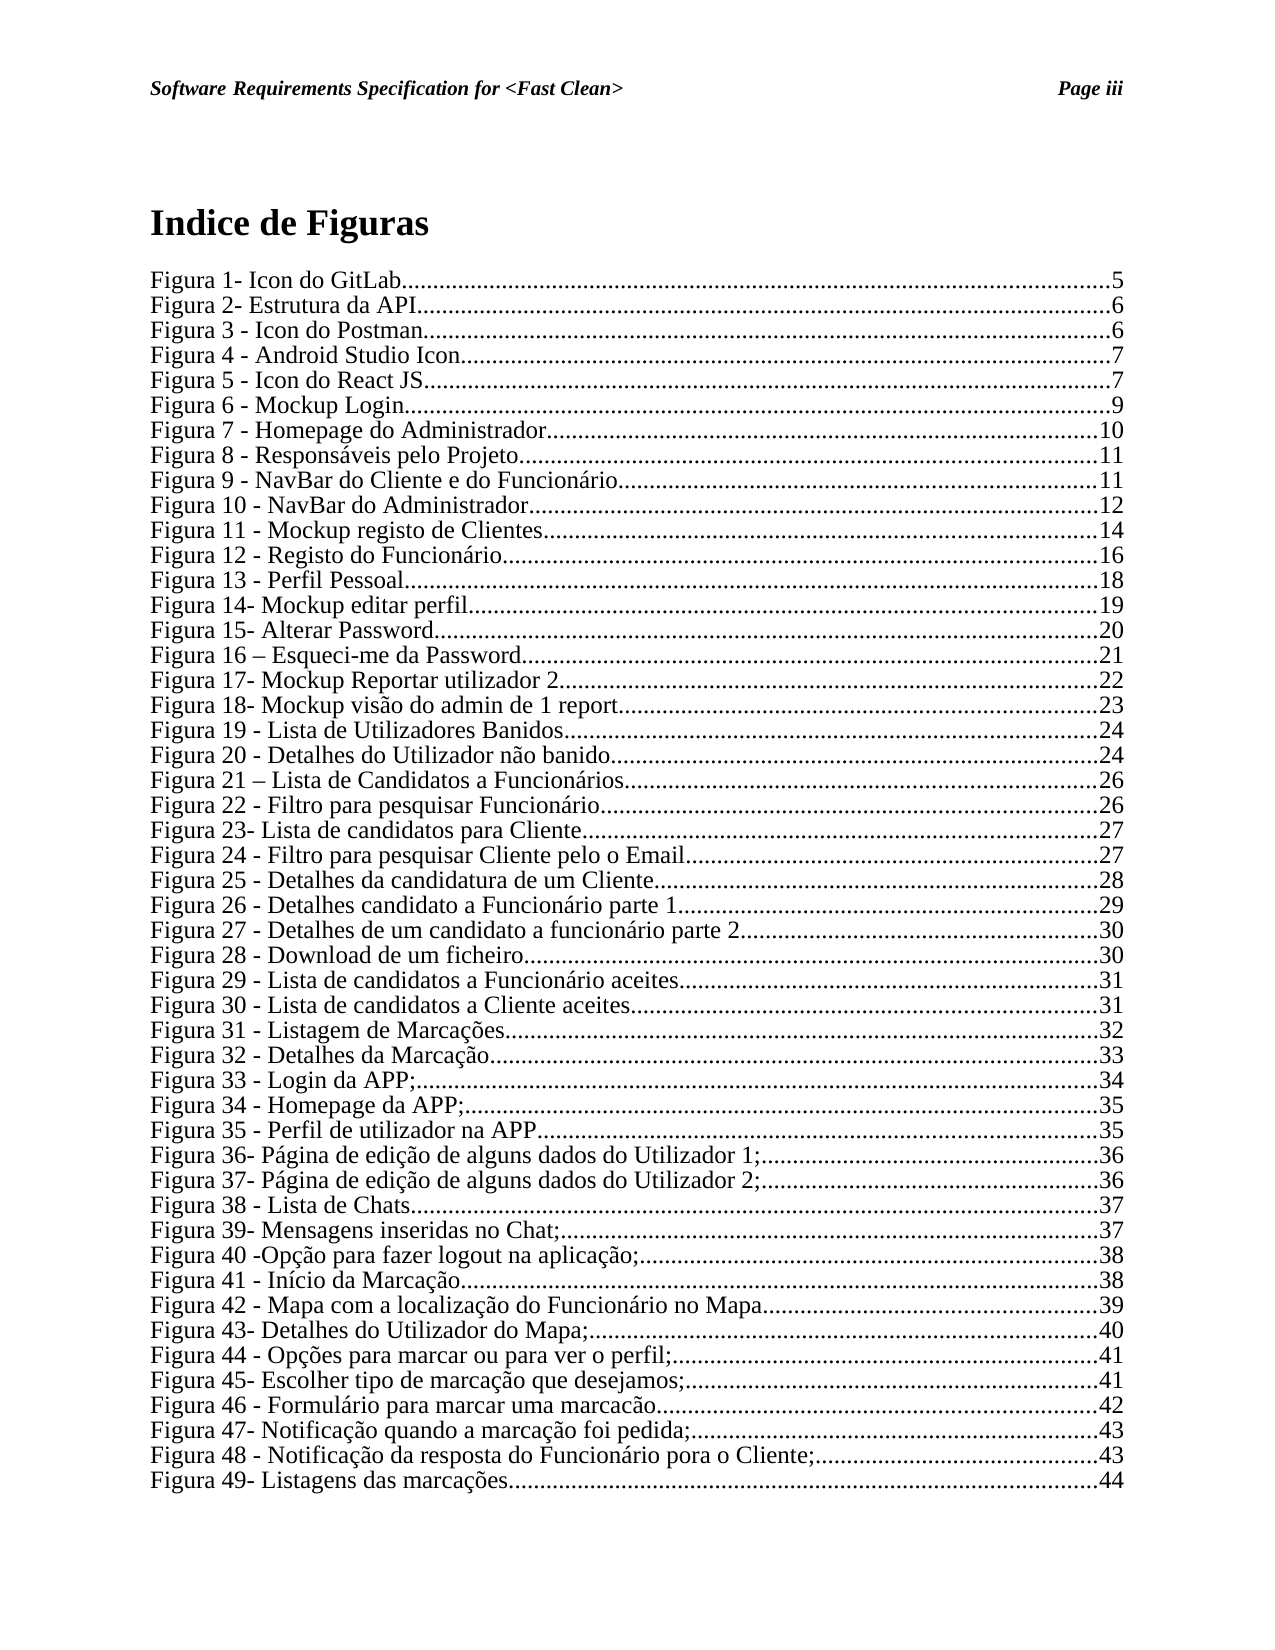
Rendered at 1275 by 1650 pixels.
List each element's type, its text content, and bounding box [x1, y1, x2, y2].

text Figura 1- Icon do GitLab 5 [150, 268, 1125, 293]
text Figura 35 - Perfil de utilizador na APP 35 [150, 1118, 1125, 1143]
text Figura 26 - Detalhes candidato a Funcionário parte 1 29 [150, 893, 1125, 918]
text Figura 14- Mockup editar perfil 19 [150, 593, 1125, 618]
text Figura 2- Estrutura da API 6 [150, 293, 1125, 318]
text Figura 32 - Detalhes da Marcação 33 [150, 1043, 1125, 1068]
text Figura 24 - Filtro para pesquisar Cliente pelo o Email 27 [150, 843, 1125, 868]
text Figura 31 - Listagem de Marcações 32 [150, 1018, 1125, 1043]
text Figura 15- Alterar Password 20 [150, 618, 1125, 643]
text Figura 43- Detalhes do Utilizador do Mapa; 40 [150, 1318, 1125, 1343]
text Figura 19 - Lista de Utilizadores Banidos 24 [150, 718, 1125, 743]
text Figura 34 - Homepage da APP; 35 [150, 1093, 1125, 1118]
text Figura 12 - Registo do Funcionário 16 [150, 543, 1125, 568]
text Figura 7 - Homepage do Administrador 10 [150, 418, 1125, 443]
text Figura 13 - Perfil Pessoal 18 [150, 568, 1125, 593]
text Figura 44 - Opções para marcar ou para ver o perfil; 41 [150, 1343, 1125, 1368]
subtitle Indice de Figuras [150, 200, 1125, 243]
text Figura 42 - Mapa com a localização do Funcionário no Mapa. 39 [150, 1293, 1125, 1318]
text Figura 8 - Responsáveis pelo Projeto. 11 [150, 443, 1125, 468]
text Figura 37- Página de edição de alguns dados do Utilizador 2; 36 [150, 1168, 1125, 1193]
text Figura 36- Página de edição de alguns dados do Utilizador 1; 36 [150, 1143, 1125, 1168]
text Figura 6 - Mockup Login 9 [150, 393, 1125, 418]
text Figura 48 - Notificação da resposta do Funcionário pora o Cliente; 43 [150, 1443, 1125, 1468]
text Figura 47- Notificação quando a marcação foi pedida; 43 [150, 1418, 1125, 1443]
text Figura 46 - Formulário para marcar uma marcacão 42 [150, 1393, 1125, 1418]
text Figura 4 - Android Studio Icon 7 [150, 343, 1125, 368]
text Figura 17- Mockup Reportar utilizador 2 22 [150, 668, 1125, 693]
text Figura 10 - NavBar do Administrador 12 [150, 493, 1125, 518]
text Figura 22 - Filtro para pesquisar Funcionário 26 [150, 793, 1125, 818]
text Figura 39- Mensagens inseridas no Chat; 37 [150, 1218, 1125, 1243]
text Figura 45- Escolher tipo de marcação que desejamos; 41 [150, 1368, 1125, 1393]
text Figura 33 - Login da APP; 34 [150, 1068, 1125, 1093]
text Figura 41 - Início da Marcação 38 [150, 1268, 1125, 1293]
text Figura 40 -Opção para fazer logout na aplicação; 38 [150, 1243, 1125, 1268]
text Figura 38 - Lista de Chats 37 [150, 1193, 1125, 1218]
text Figura 49- Listagens das marcações. 44 [150, 1468, 1125, 1493]
text Figura 29 - Lista de candidatos a Funcionário aceites 31 [150, 968, 1125, 993]
text Figura 5 - Icon do React JS 7 [150, 368, 1125, 393]
text Figura 25 - Detalhes da candidatura de um Cliente 28 [150, 868, 1125, 893]
text Figura 16 – Esqueci-me da Password 21 [150, 643, 1125, 668]
text Figura 27 - Detalhes de um candidato a funcionário parte 2 30 [150, 918, 1125, 943]
text Figura 23- Lista de candidatos para Cliente 27 [150, 818, 1125, 843]
text Figura 28 - Download de um ficheiro 30 [150, 943, 1125, 968]
text Figura 21 – Lista de Candidatos a Funcionários 26 [150, 768, 1125, 793]
text Figura 9 - NavBar do Cliente e do Funcionário 11 [150, 468, 1125, 493]
text Figura 18- Mockup visão do admin de 1 report 23 [150, 693, 1125, 718]
text Figura 30 - Lista de candidatos a Cliente aceites 31 [150, 993, 1125, 1018]
text Figura 20 - Detalhes do Utilizador não banido 24 [150, 743, 1125, 768]
text Figura 3 - Icon do Postman 6 [150, 318, 1125, 343]
text Figura 11 - Mockup registo de Clientes 14 [150, 518, 1125, 543]
